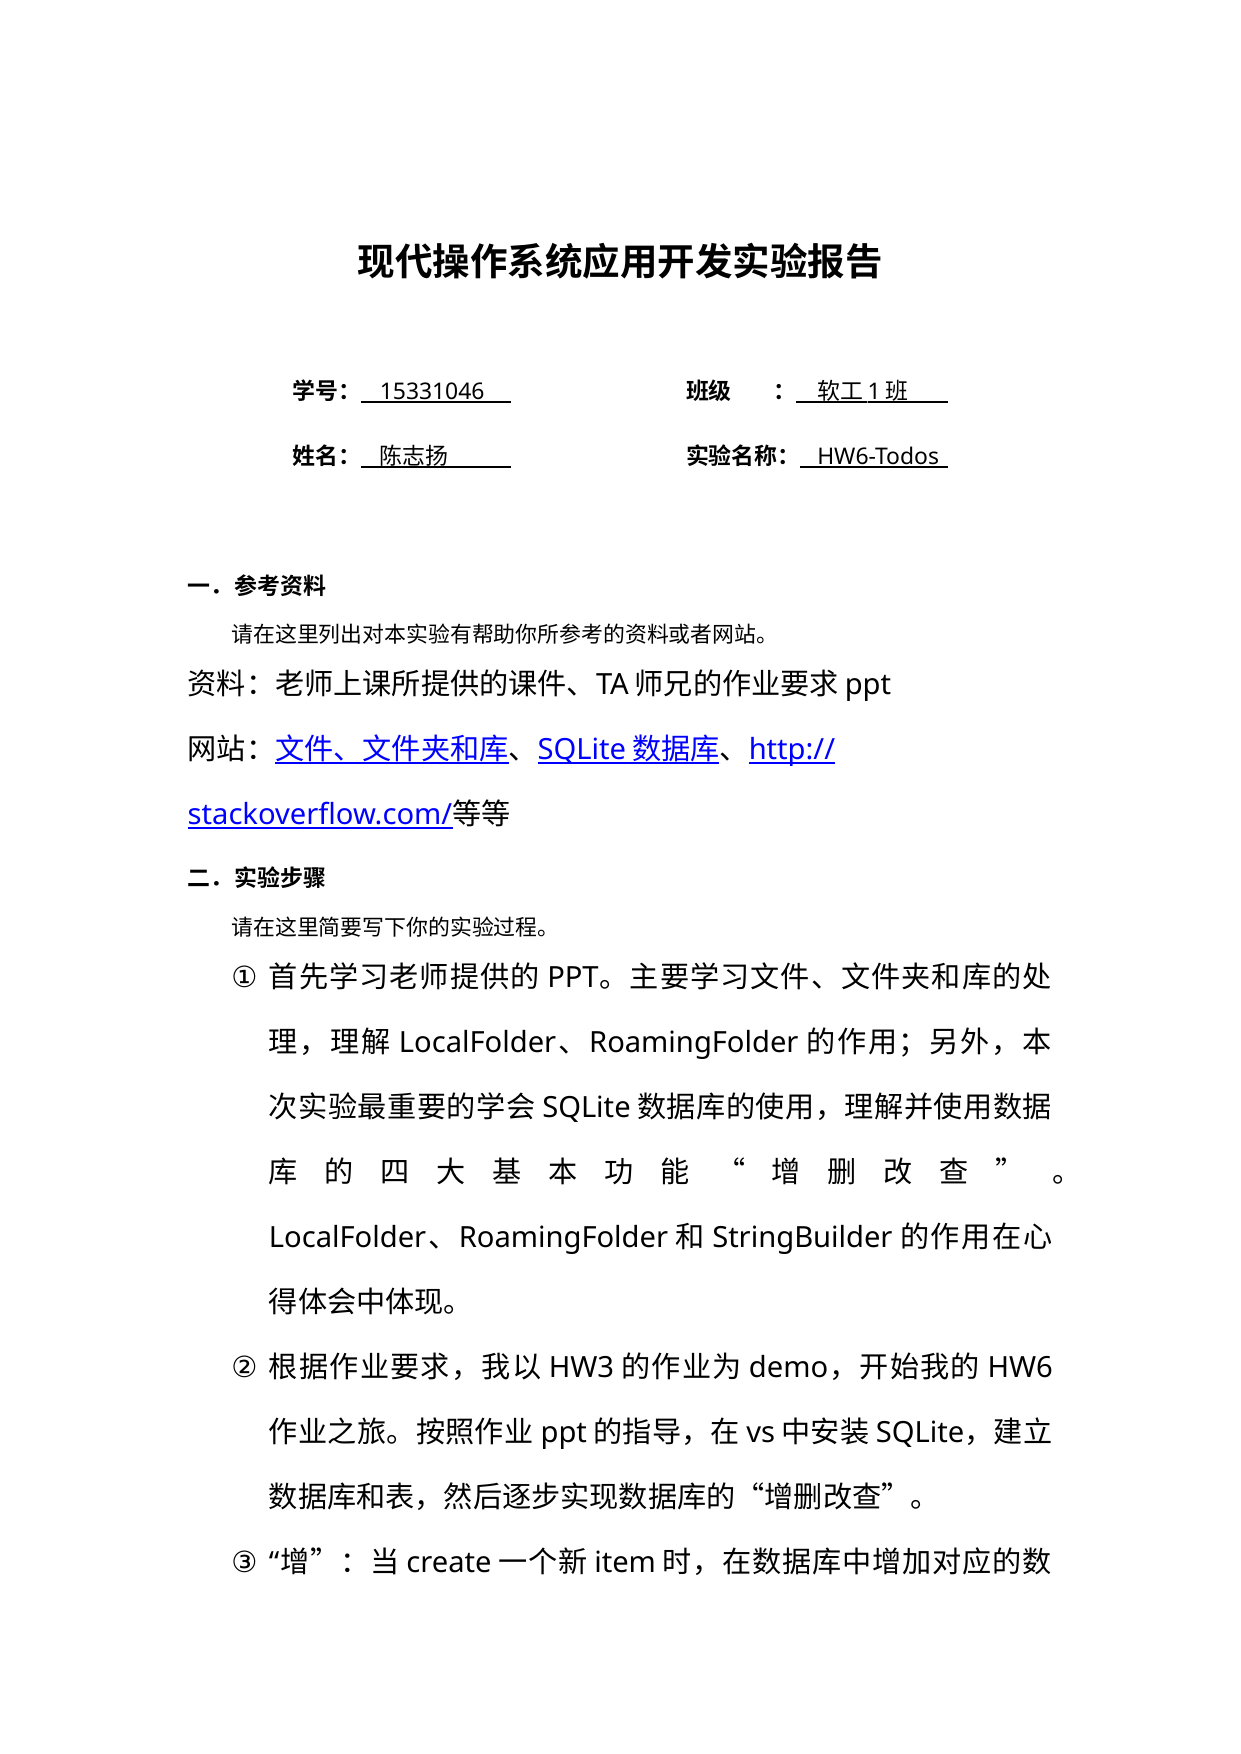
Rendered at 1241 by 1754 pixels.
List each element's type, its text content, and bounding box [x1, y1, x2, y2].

list 参考资料 [187, 552, 1053, 617]
list 根据作业要求，我以HW3的作业为demo，开始我的HW6作业之旅。按照作业ppt的指导，在vs中安装SQLite，建立数据库和表，然后逐步实现数据库的“增删改查”。 [231, 1332, 1053, 1527]
text 姓名： 陈志扬 实验名称： HW6-Todos [187, 422, 1053, 487]
text 请在这里简要写下你的实验过程。 [231, 909, 1053, 942]
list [231, 1527, 1053, 1592]
text 现代操作系统应用开发实验报告 [187, 227, 1053, 292]
text 学号： 15331046 班级 ： 软工1班 [187, 357, 1053, 422]
text 请在这里列出对本实验有帮助你所参考的资料或者网站。 [187, 617, 1053, 649]
text 资料：老师上课所提供的课件、TA师兄的作业要求ppt [187, 649, 1053, 714]
text 网站：文件、文件夹和库、SQLite数据库、http://stackoverflow.com/等等 [187, 714, 1053, 844]
list 实验步骤 [187, 844, 1053, 909]
list 首先学习老师提供的PPT。主要学习文件、文件夹和库的处理，理解LocalFolder、RoamingFolder的作用；另外，本次实验最重要的学会SQLite数据库的使用，理解并使用数据库的四大基本功能“增删改查”。LocalFolder、RoamingFolder和StringBuilder的作用在心得体会中体现。 [231, 942, 1053, 1332]
